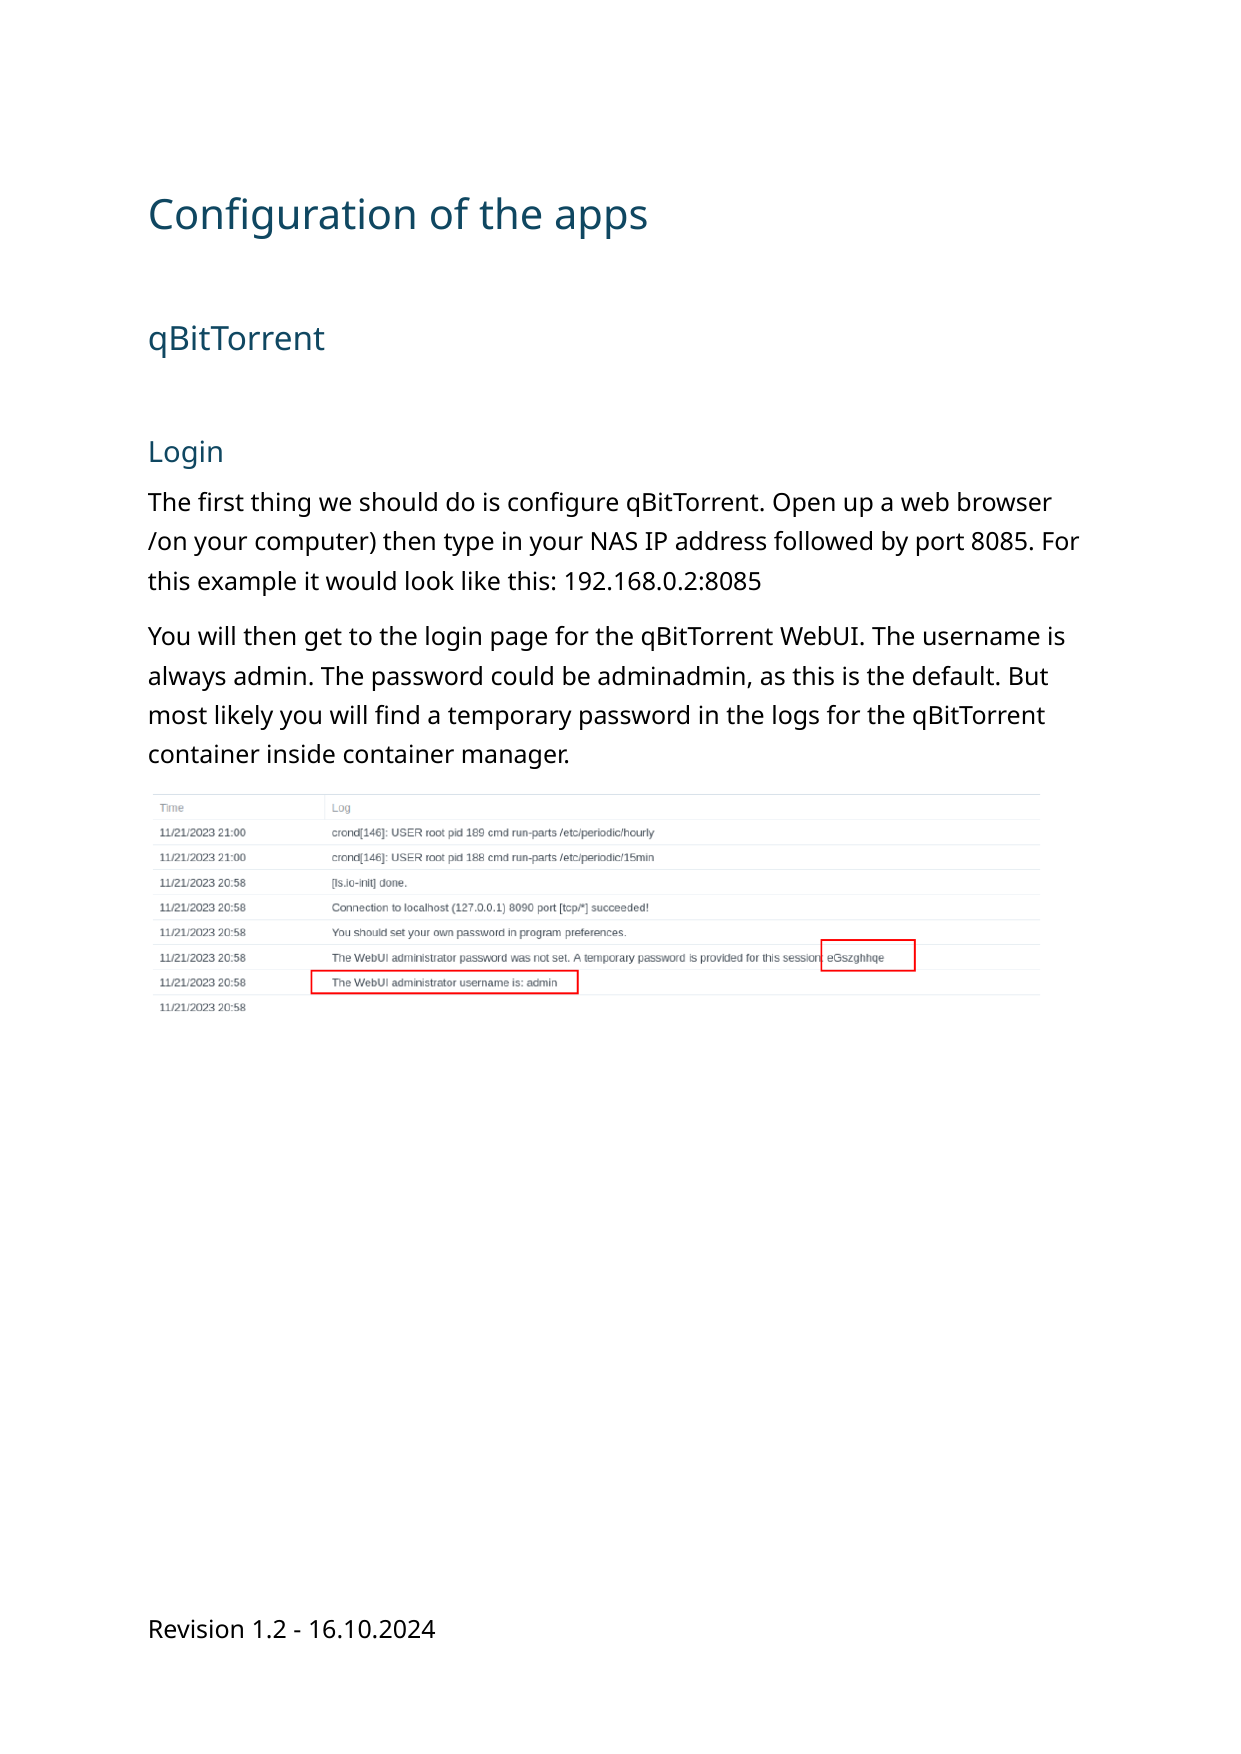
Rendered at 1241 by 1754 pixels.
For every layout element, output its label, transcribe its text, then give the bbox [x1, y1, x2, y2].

subtitle Login [148, 431, 1093, 471]
text The first thing we should do is configure qBitTorrent. Open up a web browser /on your computer) then type in your NAS IP address followed by port 8085. For this example it would look like this: 192.168.0.2:8085 [148, 485, 1093, 597]
text You will then get to the login page for the qBitTorrent WebUI. The username is always admin. The password could be adminadmin, as this is the default. But most likely you will find a temporary password in the logs for the qBitTorrent container inside container manager. [148, 619, 1093, 771]
picture [147, 792, 1041, 1017]
subtitle qBitTorrent [148, 314, 1093, 360]
subtitle Configuration of the apps [148, 185, 1093, 242]
